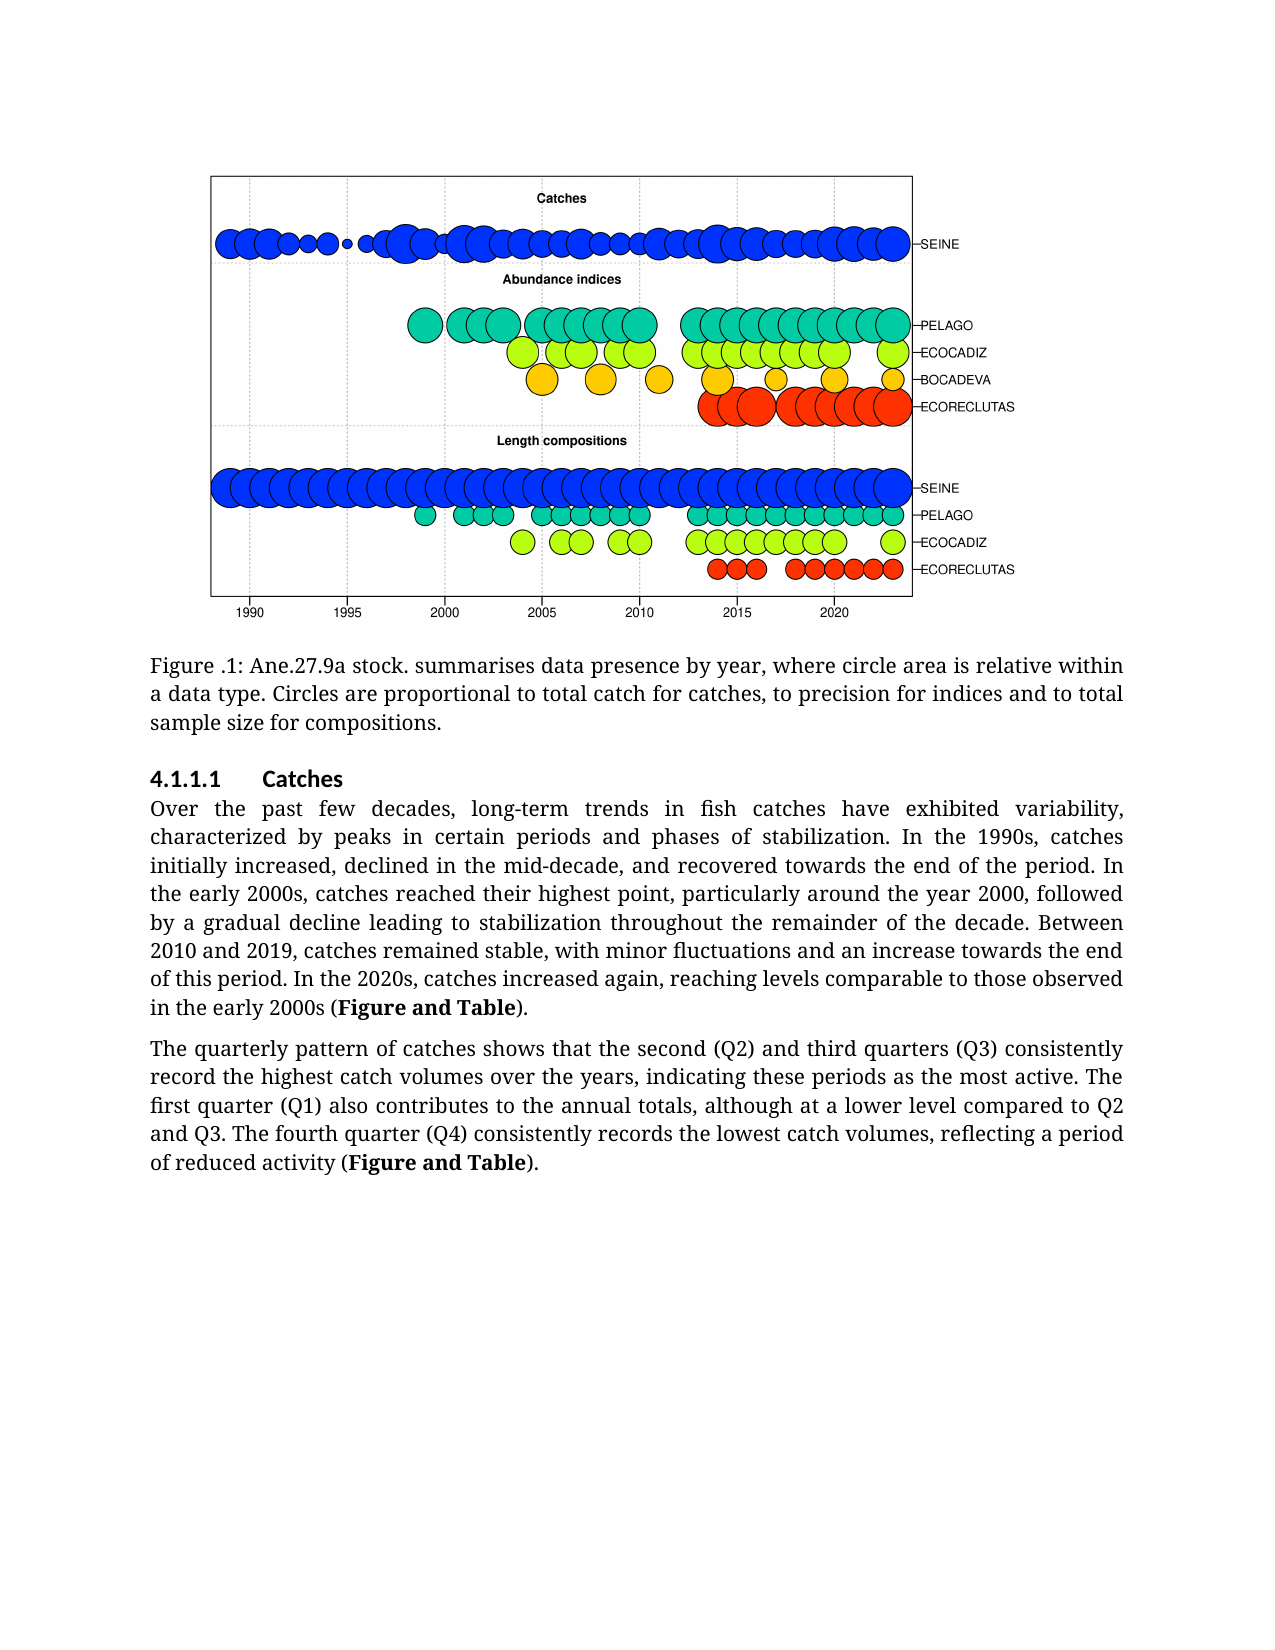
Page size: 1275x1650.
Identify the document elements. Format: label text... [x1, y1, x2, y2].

picture [168, 150, 1048, 639]
text The quarterly pattern of catches shows that the second (Q2) and third quarters (Q3) consistently record the highest catch volumes over the years, indicating these periods as the most active. The first quarter (Q1) also contributes to the annual totals, although at a lower level compared to Q2 and Q3. The fourth quarter (Q4) consistently records the lowest catch volumes, reflecting a period of reduced activity (Figure and Table). [150, 1034, 1125, 1176]
subtitle Catches [150, 763, 1125, 794]
text Figure .: Ane.27.9a stock. summarises data presence by year, where circle area is relative within a data type. Circles are proportional to total catch for catches, to precision for indices and to total sample size for compositions. [150, 651, 1125, 736]
